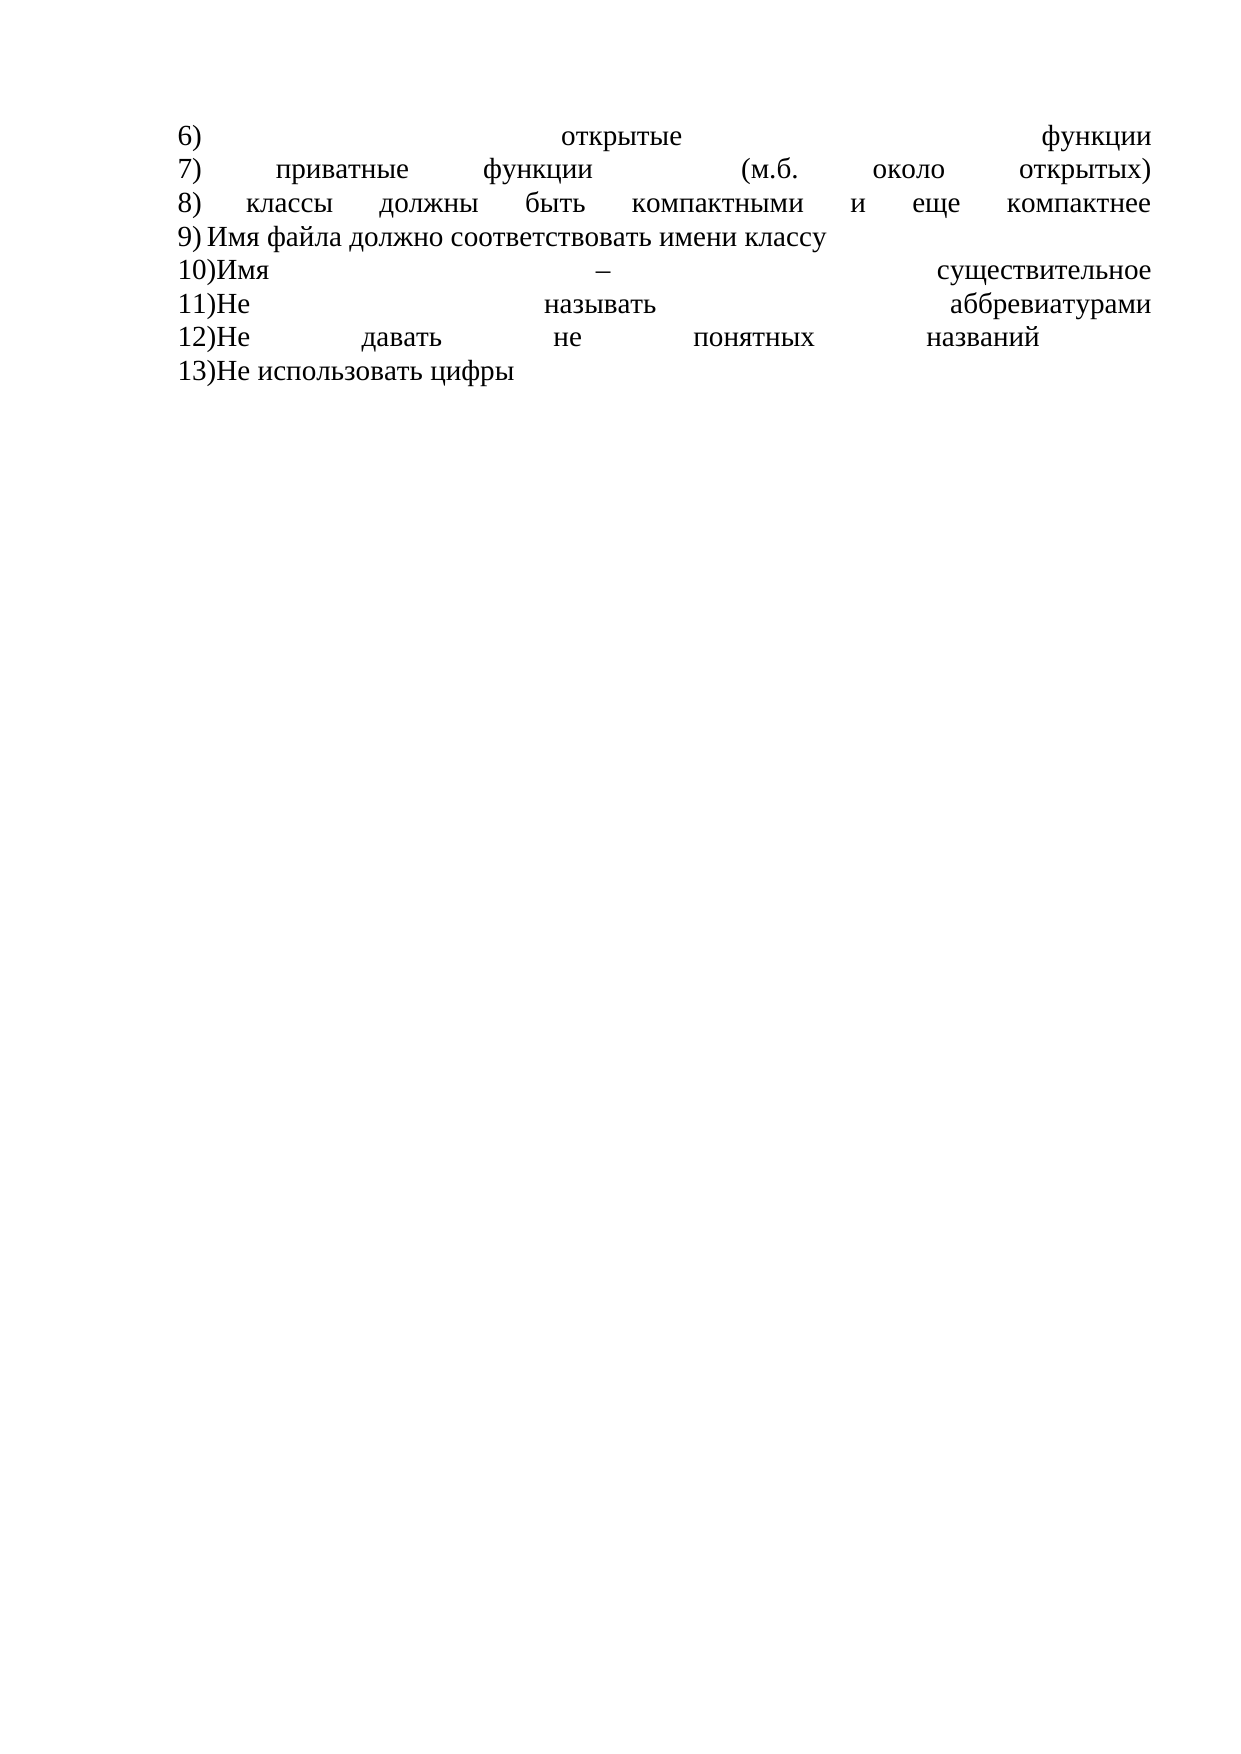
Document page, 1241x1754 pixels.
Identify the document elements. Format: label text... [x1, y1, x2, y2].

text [177, 118, 1152, 252]
text 10)Имя – существительное 11)Не называть аббревиатурами 12)Не давать не понятных названий 13)Не использовать цифры [177, 252, 1152, 386]
